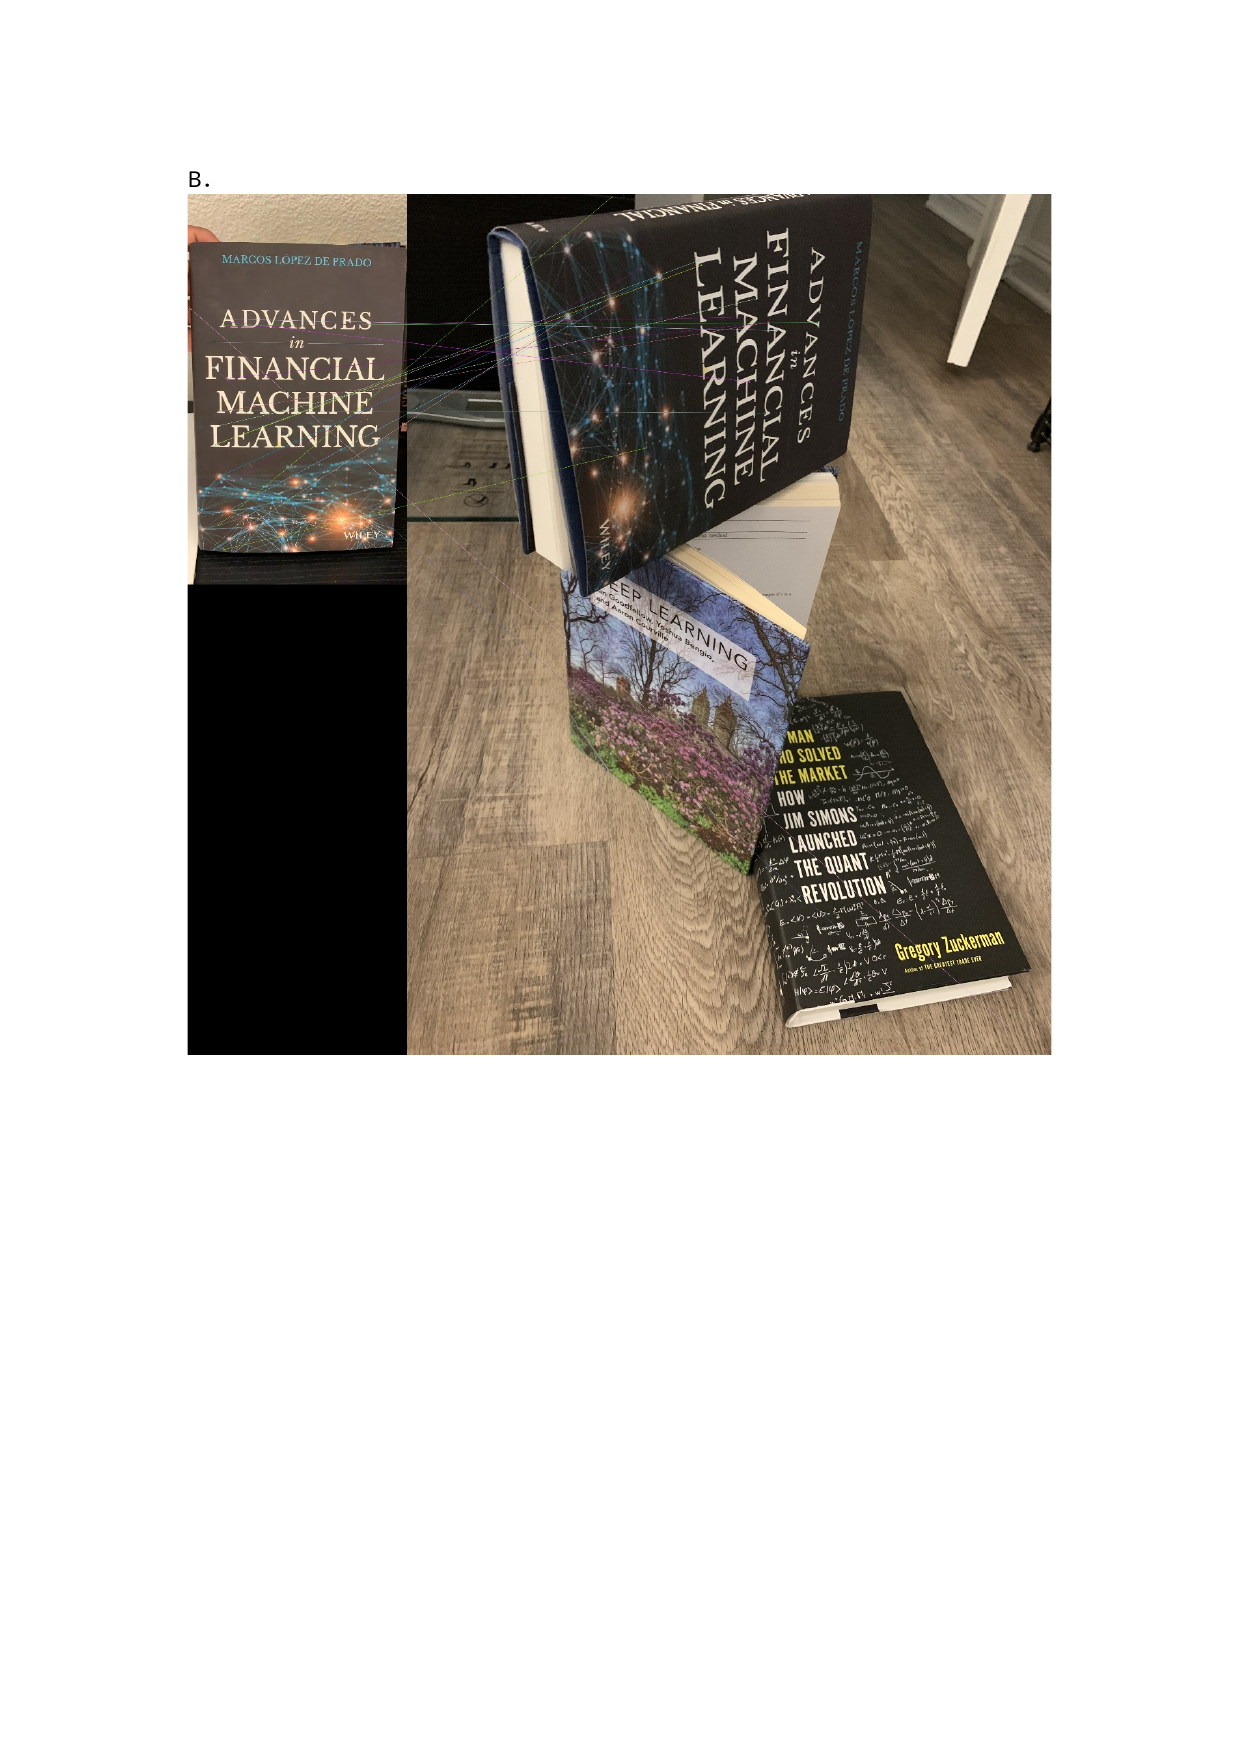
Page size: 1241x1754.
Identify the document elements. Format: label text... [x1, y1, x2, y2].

text B． [187, 162, 1053, 194]
picture [187, 194, 1052, 1055]
